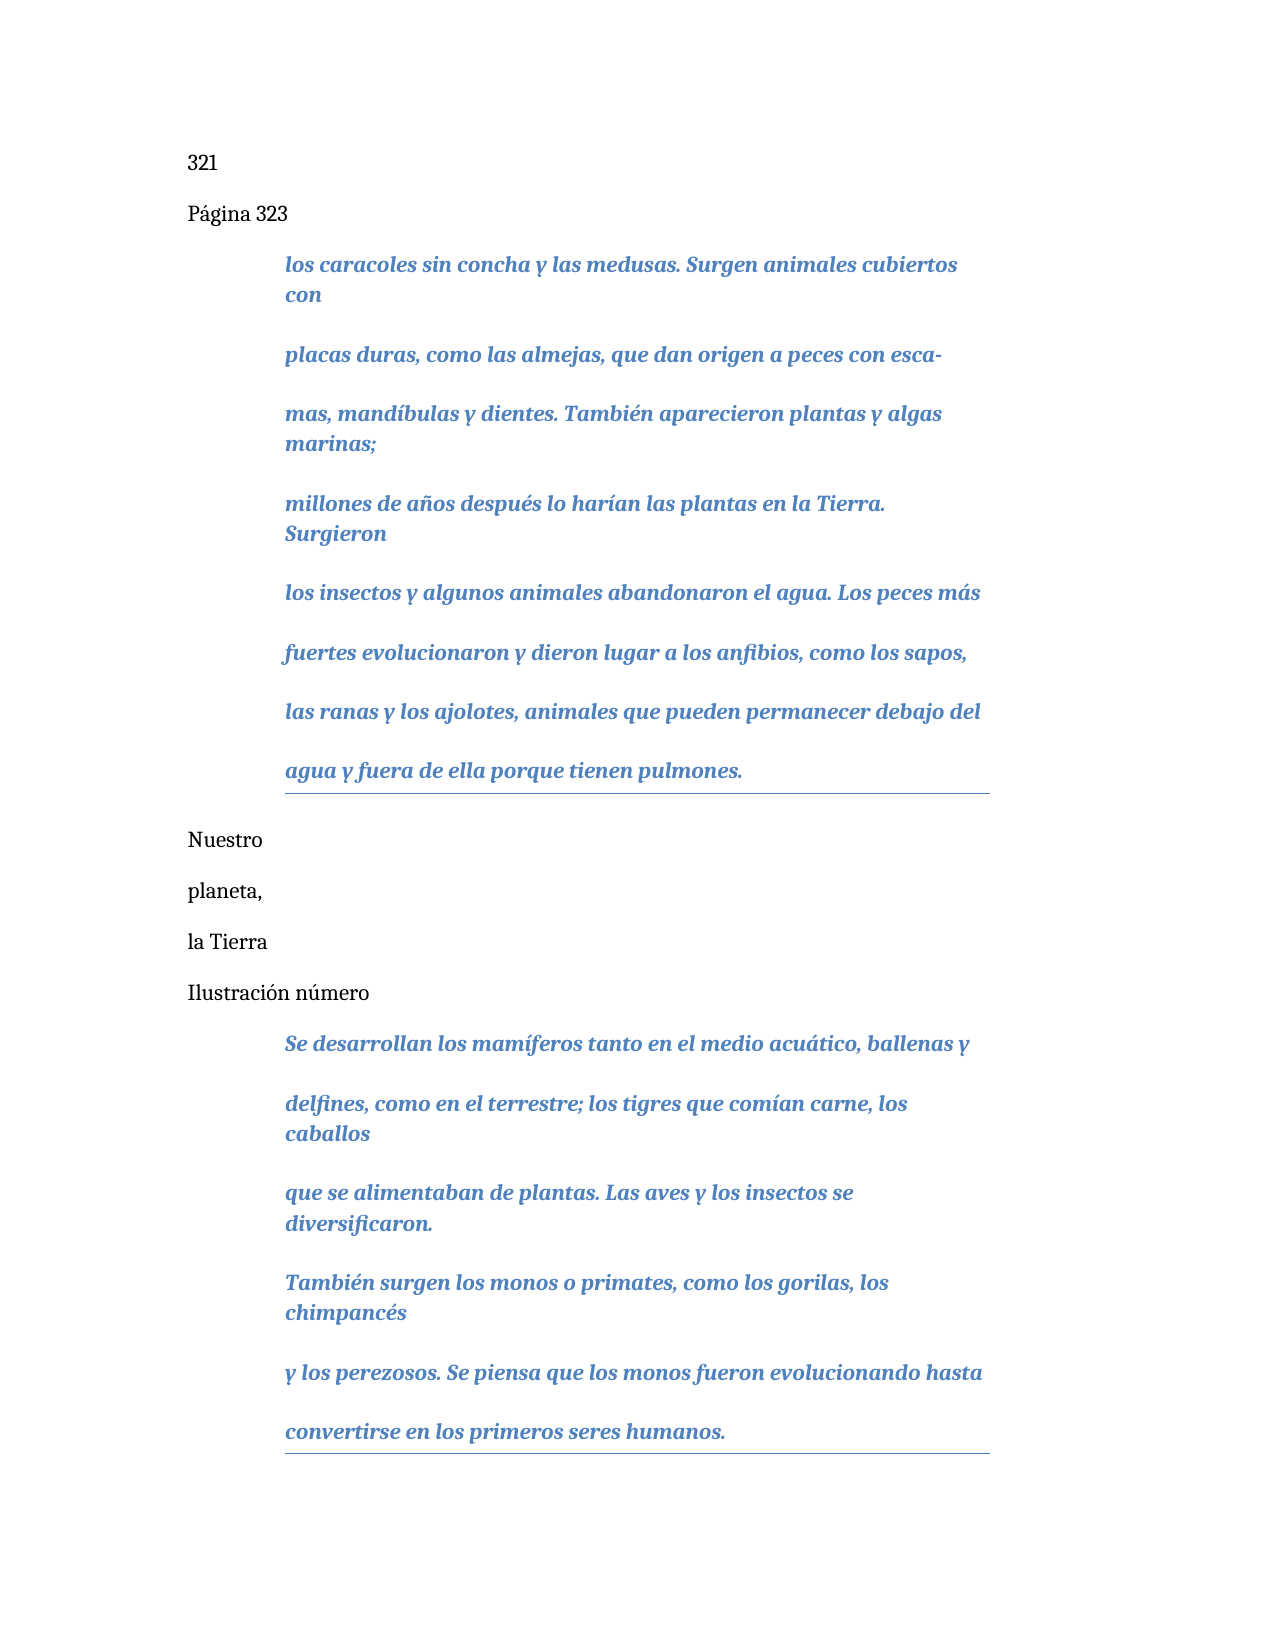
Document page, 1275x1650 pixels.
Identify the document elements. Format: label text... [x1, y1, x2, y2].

text los caracoles sin concha y las medusas. Surgen animales cubiertos con [285, 252, 990, 309]
text la Tierra [187, 929, 1087, 956]
text los insectos y algunos animales abandonaron el agua. Los peces más [285, 580, 990, 607]
text mas, mandíbulas y dientes. También aparecieron plantas y algas marinas; [285, 401, 990, 458]
text 321 [187, 150, 1087, 176]
text planeta, [187, 878, 1087, 904]
text las ranas y los ajolotes, animales que pueden permanecer debajo del [285, 699, 990, 725]
text placas duras, como las almejas, que dan origen a peces con esca- [285, 342, 990, 368]
text Página 323 [187, 201, 1087, 227]
text y los perezosos. Se piensa que los monos fueron evolucionando hasta [285, 1359, 990, 1386]
text Se desarrollan los mamíferos tanto en el medio acuático, ballenas y [285, 1031, 990, 1058]
text convertirse en los primeros seres humanos. [285, 1419, 990, 1453]
text que se alimentaban de plantas. Las aves y los insectos se diversificaron. [285, 1180, 990, 1237]
text fuertes evolucionaron y dieron lugar a los anfibios, como los sapos, [285, 639, 990, 666]
text Ilustración número [187, 980, 1087, 1007]
text Nuestro [187, 827, 1087, 853]
text agua y fuera de ella porque tienen pulmones. [285, 758, 990, 793]
text delfines, como en el terrestre; los tigres que comían carne, los caballos [285, 1091, 990, 1147]
text También surgen los monos o primates, como los gorilas, los chimpancés [285, 1270, 990, 1326]
text millones de años después lo harían las plantas en la Tierra. Surgieron [285, 491, 990, 547]
